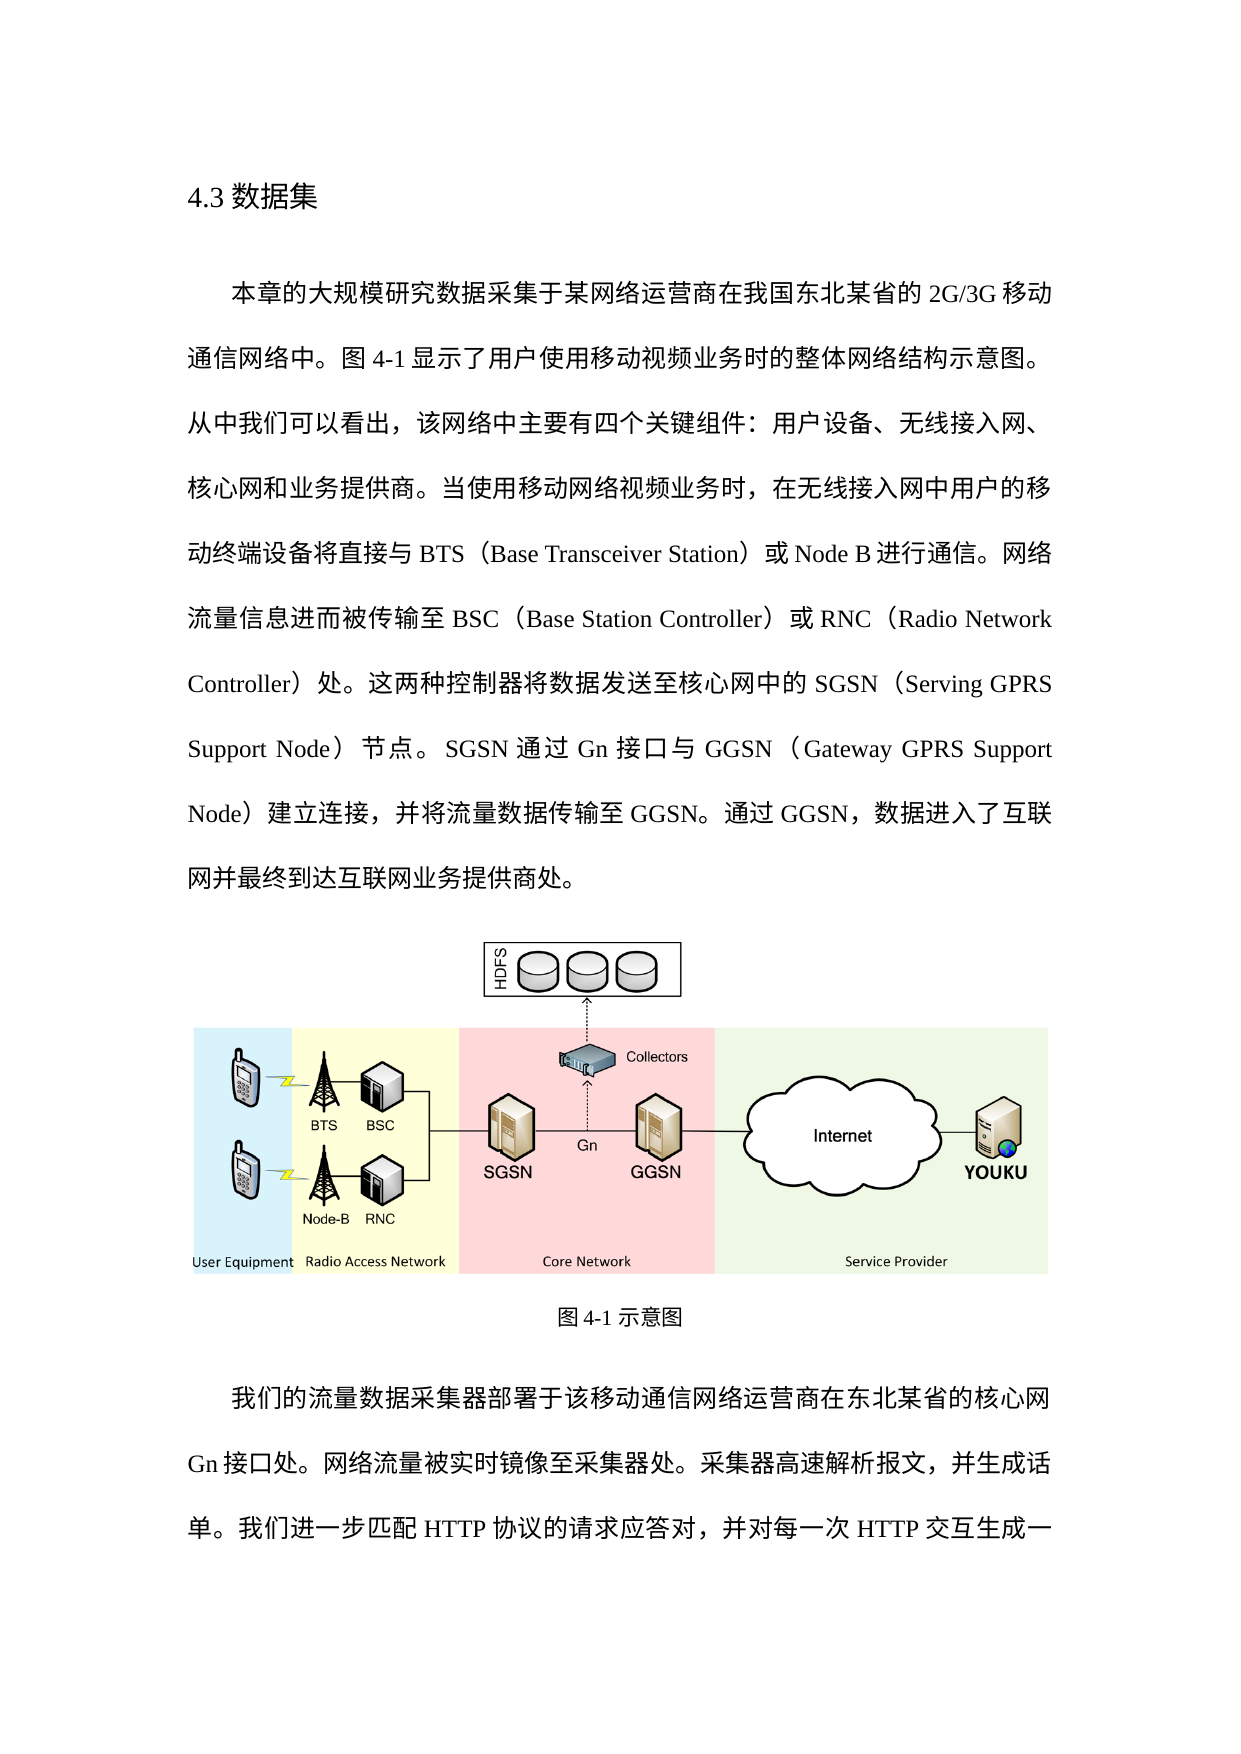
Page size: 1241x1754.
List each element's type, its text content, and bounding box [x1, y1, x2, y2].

text 图4-1 示意图 [187, 1299, 1053, 1332]
text 数据集 [187, 162, 1053, 227]
text 本章的大规模研究数据采集于某网络运营商在我国东北某省的2G/3G移动通信网络中。图4-1显示了用户使用移动视频业务时的整体网络结构示意图。从中我们可以看出，该网络中主要有四个关键组件：用户设备、无线接入网、核心网和业务提供商。当使用移动网络视频业务时，在无线接入网中用户的移动终端设备将直接与BTS（Base Transceiver Station）或Node B进行通信。网络流量信息进而被传输至BSC（Base Station Controller）或RNC（Radio Network Controller）处。这两种控制器将数据发送至核心网中的SGSN（Serving GPRS Support Node）节点。SGSN通过Gn接口与GGSN（Gateway GPRS Support Node）建立连接，并将流量数据传输至GGSN。通过GGSN，数据进入了互联网并最终到达互联网业务提供商处。 [187, 259, 1053, 909]
picture [192, 942, 1049, 1274]
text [187, 1364, 1053, 1559]
